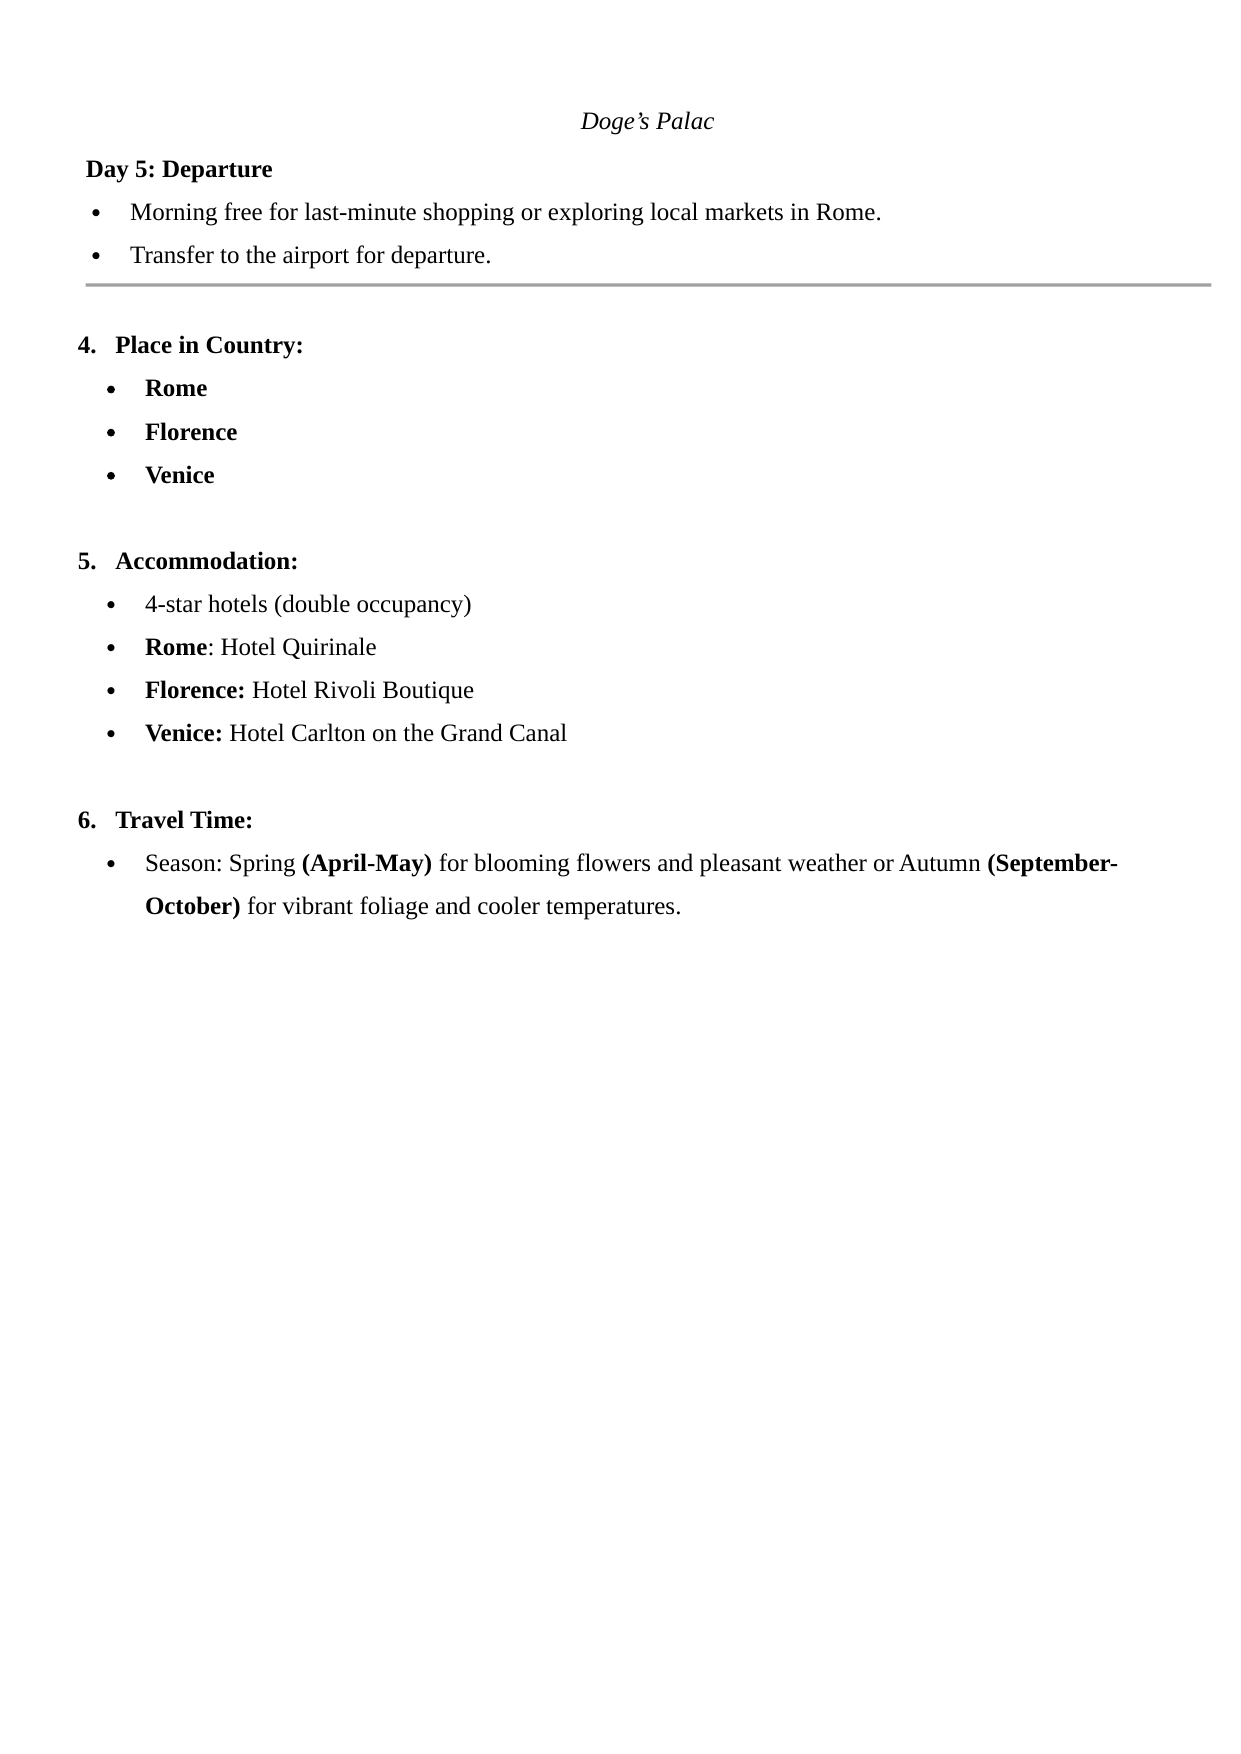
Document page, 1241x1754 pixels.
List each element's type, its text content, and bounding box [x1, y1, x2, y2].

list Season: Spring (April-May) for blooming flowers and pleasant weather or Autumn (September-October) for vibrant foliage and cooler temperatures. [107, 848, 1149, 920]
list Transfer to the airport for departure. [92, 240, 1149, 269]
list Place in Country: [78, 330, 1149, 359]
list Travel Time: [78, 805, 1149, 833]
list Day 5: Departure [86, 154, 1149, 183]
list Morning free for last-minute shopping or exploring local markets in Rome. [92, 197, 1149, 226]
list 4-star hotels (double occupancy) [107, 589, 1149, 618]
list Venice: Hotel Carlton on the Grand Canal [107, 718, 1149, 747]
list Accommodation: [78, 546, 1149, 575]
list Rome [107, 373, 1149, 402]
list Rome: Hotel Quirinale [107, 632, 1149, 661]
text Doge’s Palac [86, 106, 1211, 135]
list Florence [107, 417, 1149, 445]
list Florence: Hotel Rivoli Boutique [107, 675, 1149, 704]
list Venice [107, 460, 1149, 488]
